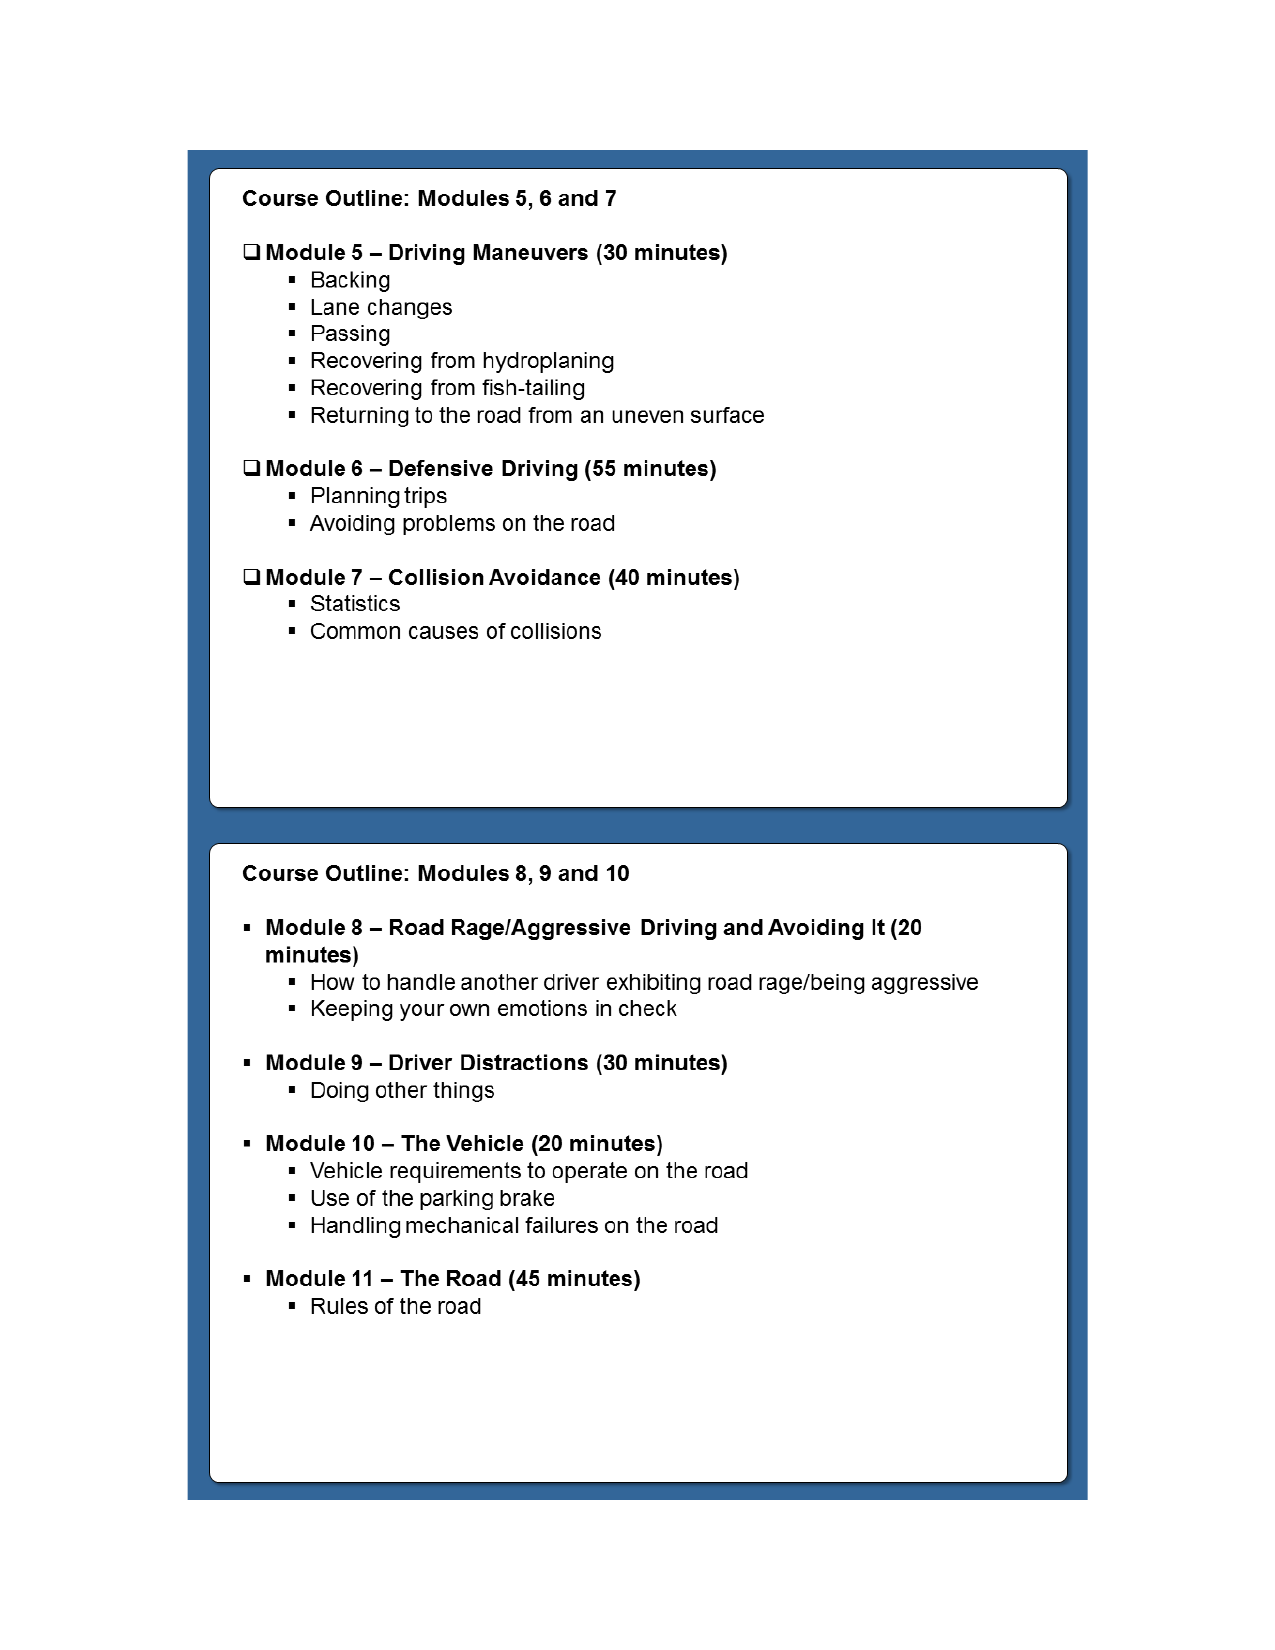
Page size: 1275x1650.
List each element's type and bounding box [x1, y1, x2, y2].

picture [187, 150, 1088, 1500]
